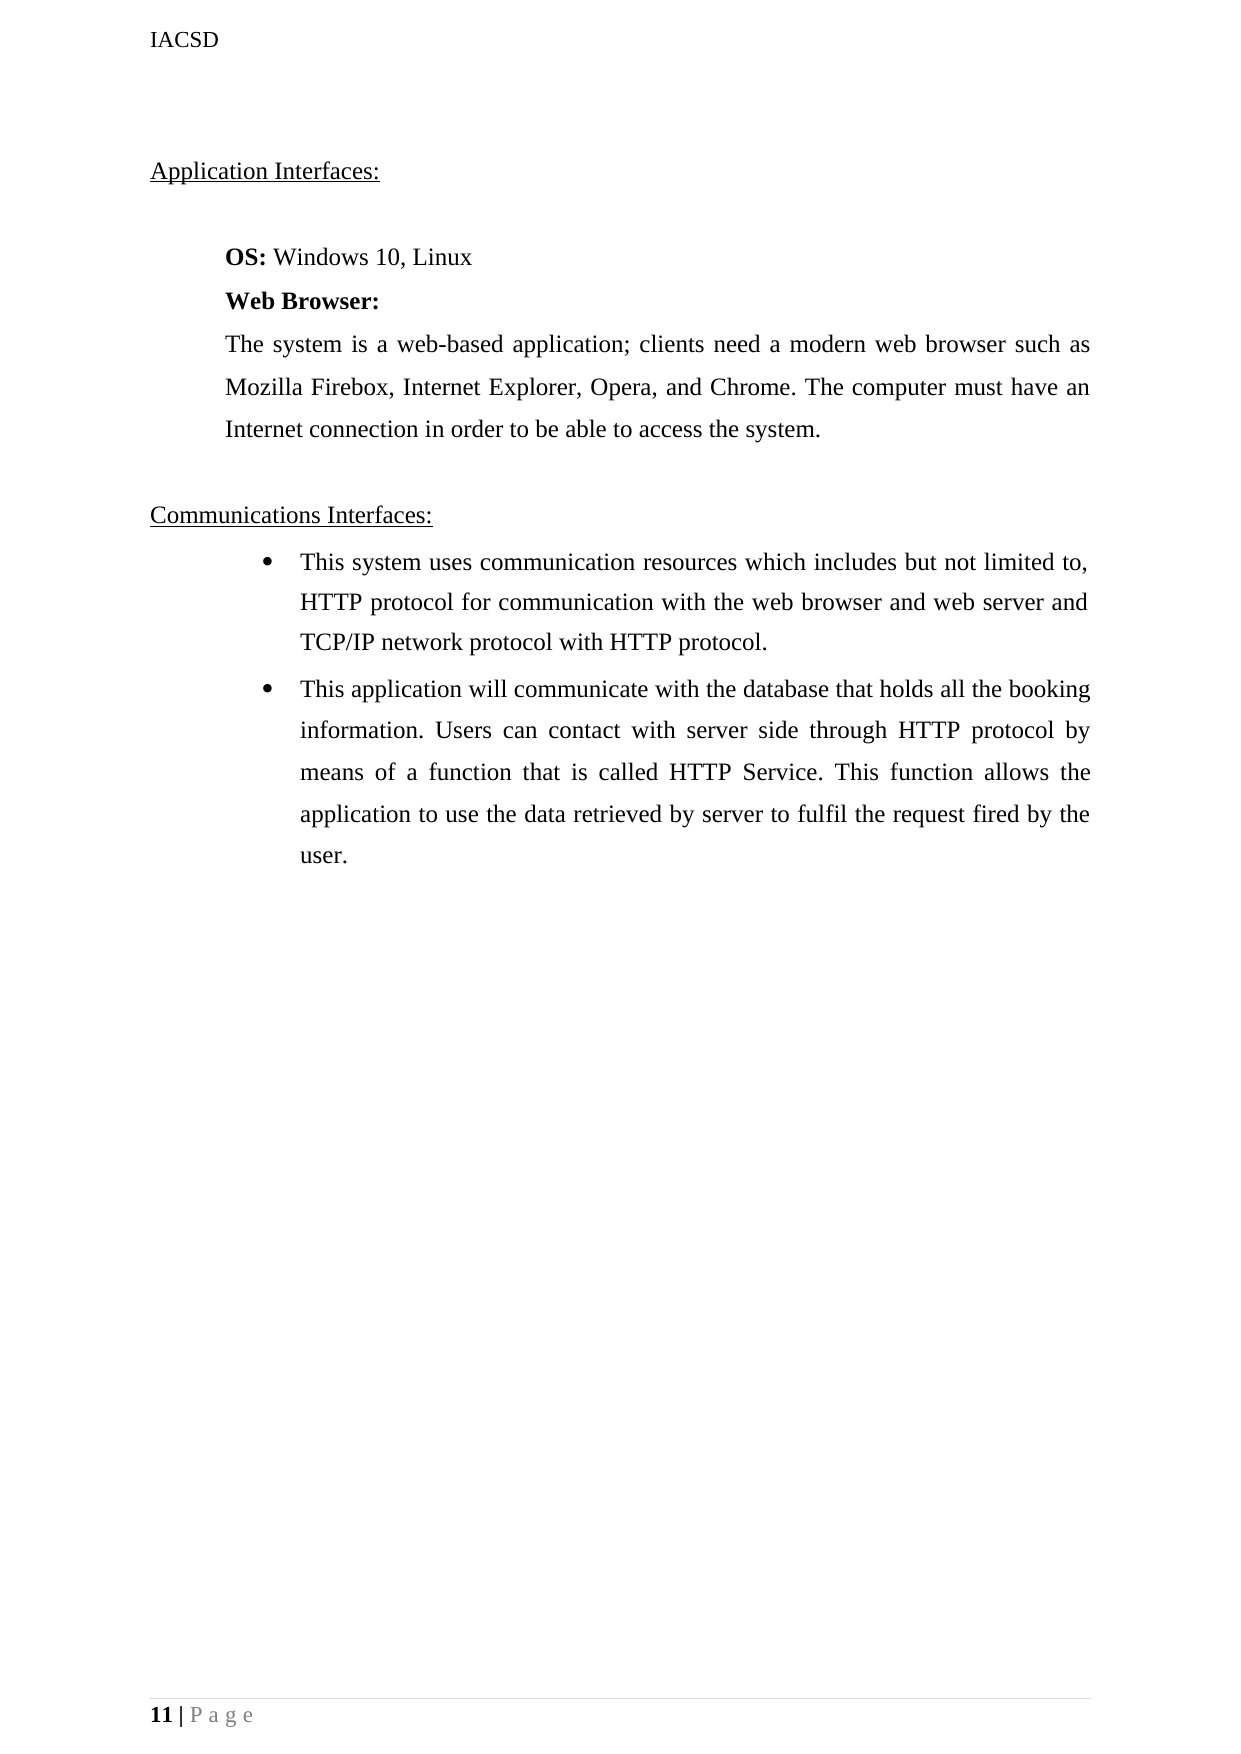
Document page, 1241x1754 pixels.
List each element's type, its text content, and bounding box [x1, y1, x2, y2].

list This application will communicate with the database that holds all the booking information. Users can contact with server side through HTTP protocol by means of a function that is called HTTP Service. This function allows the application to use the data retrieved by server to fulfil the request fired by the user. [263, 674, 1091, 869]
text OS: Windows 10, Linux [225, 242, 1091, 271]
text Communications Interfaces: [150, 501, 1091, 529]
list This system uses communication resources which includes but not limited to, HTTP protocol for communication with the web browser and web server and TCP/IP network protocol with HTTP protocol. [263, 547, 1089, 656]
text The system is a web-based application; clients need a modern web browser such as Mozilla Firebox, Internet Explorer, Opera, and Chrome. The computer must have an Internet connection in order to be able to access the system. [225, 329, 1091, 443]
text Web Browser: [225, 286, 1091, 314]
text Application Interfaces: [150, 156, 1091, 184]
